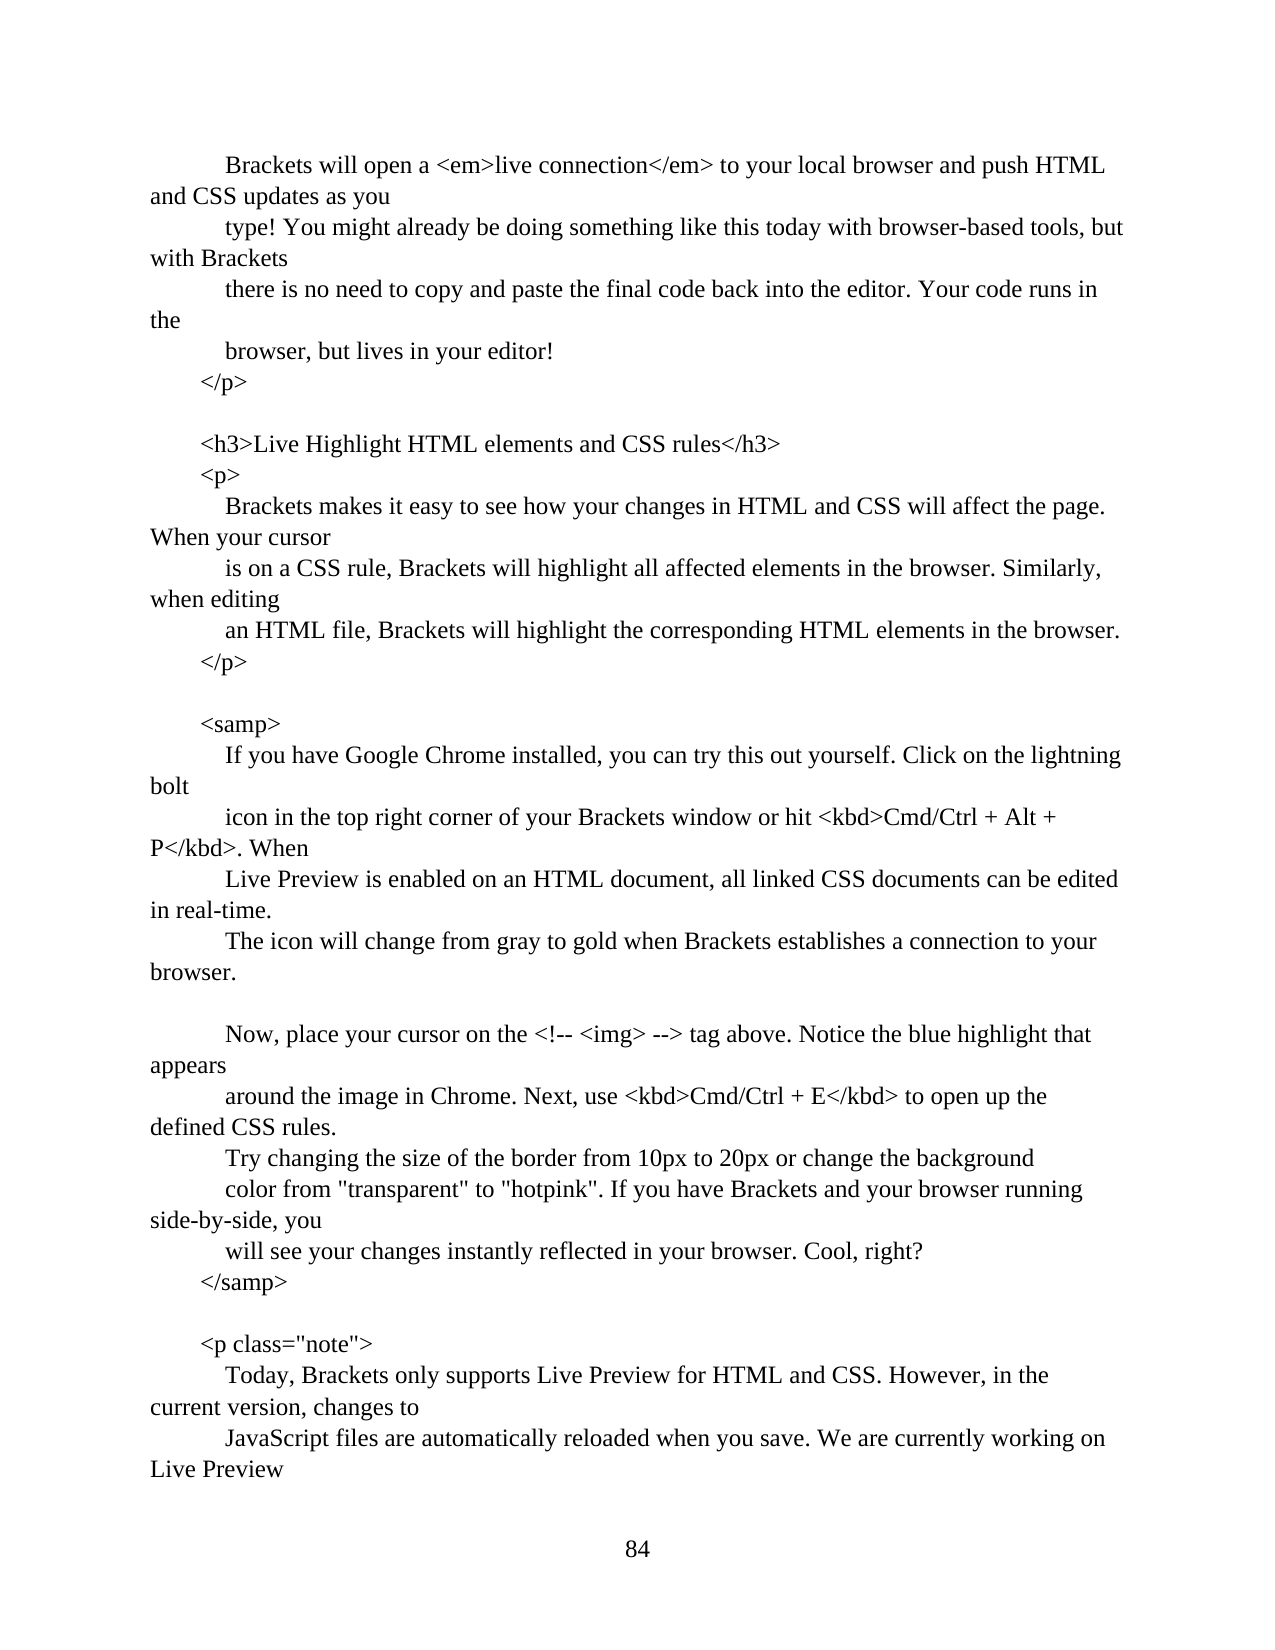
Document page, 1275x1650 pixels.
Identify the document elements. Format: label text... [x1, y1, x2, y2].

text </p> [150, 647, 1125, 675]
text Brackets will open a <em>live connection</em> to your local browser and push HTML and CSS updates as you [150, 150, 1125, 210]
text Live Preview is enabled on an HTML document, all linked CSS documents can be edited in real-time. [150, 864, 1125, 924]
text <p class="note"> [150, 1329, 1125, 1358]
text icon in the top right corner of your Brackets window or hit <kbd>Cmd/Ctrl + Alt + P</kbd>. When [150, 802, 1125, 862]
text browser, but lives in your editor! [150, 336, 1125, 365]
text Today, Brackets only supports Live Preview for HTML and CSS. However, in the current version, changes to [150, 1361, 1125, 1420]
text Brackets makes it easy to see how your changes in HTML and CSS will affect the page. When your cursor [150, 491, 1125, 551]
text Now, place your cursor on the <!-- <img> --> tag above. Notice the blue highlight that appears [150, 1019, 1125, 1079]
text </samp> [150, 1267, 1125, 1296]
text If you have Google Chrome installed, you can try this out yourself. Click on the lightning bolt [150, 740, 1125, 799]
text <h3>Live Highlight HTML elements and CSS rules</h3> [150, 429, 1125, 458]
text <samp> [150, 709, 1125, 737]
text JavaScript files are automatically reloaded when you save. We are currently working on Live Preview [150, 1423, 1125, 1482]
text type! You might already be doing something like this today with browser-based tools, but with Brackets [150, 212, 1125, 272]
text around the image in Chrome. Next, use <kbd>Cmd/Ctrl + E</kbd> to open up the defined CSS rules. [150, 1081, 1125, 1141]
text <p> [150, 460, 1125, 489]
text </p> [150, 367, 1125, 396]
text Try changing the size of the border from 10px to 20px or change the background [150, 1143, 1125, 1172]
text an HTML file, Brackets will highlight the corresponding HTML elements in the browser. [150, 616, 1125, 644]
text color from "transparent" to "hotpink". If you have Brackets and your browser running side-by-side, you [150, 1174, 1125, 1234]
text The icon will change from gray to gold when Brackets establishes a connection to your browser. [150, 926, 1125, 986]
text is on a CSS rule, Brackets will highlight all affected elements in the browser. Similarly, when editing [150, 553, 1125, 613]
text there is no need to copy and paste the final code back into the editor. Your code runs in the [150, 274, 1125, 334]
text will see your changes instantly reflected in your browser. Cool, right? [150, 1236, 1125, 1265]
